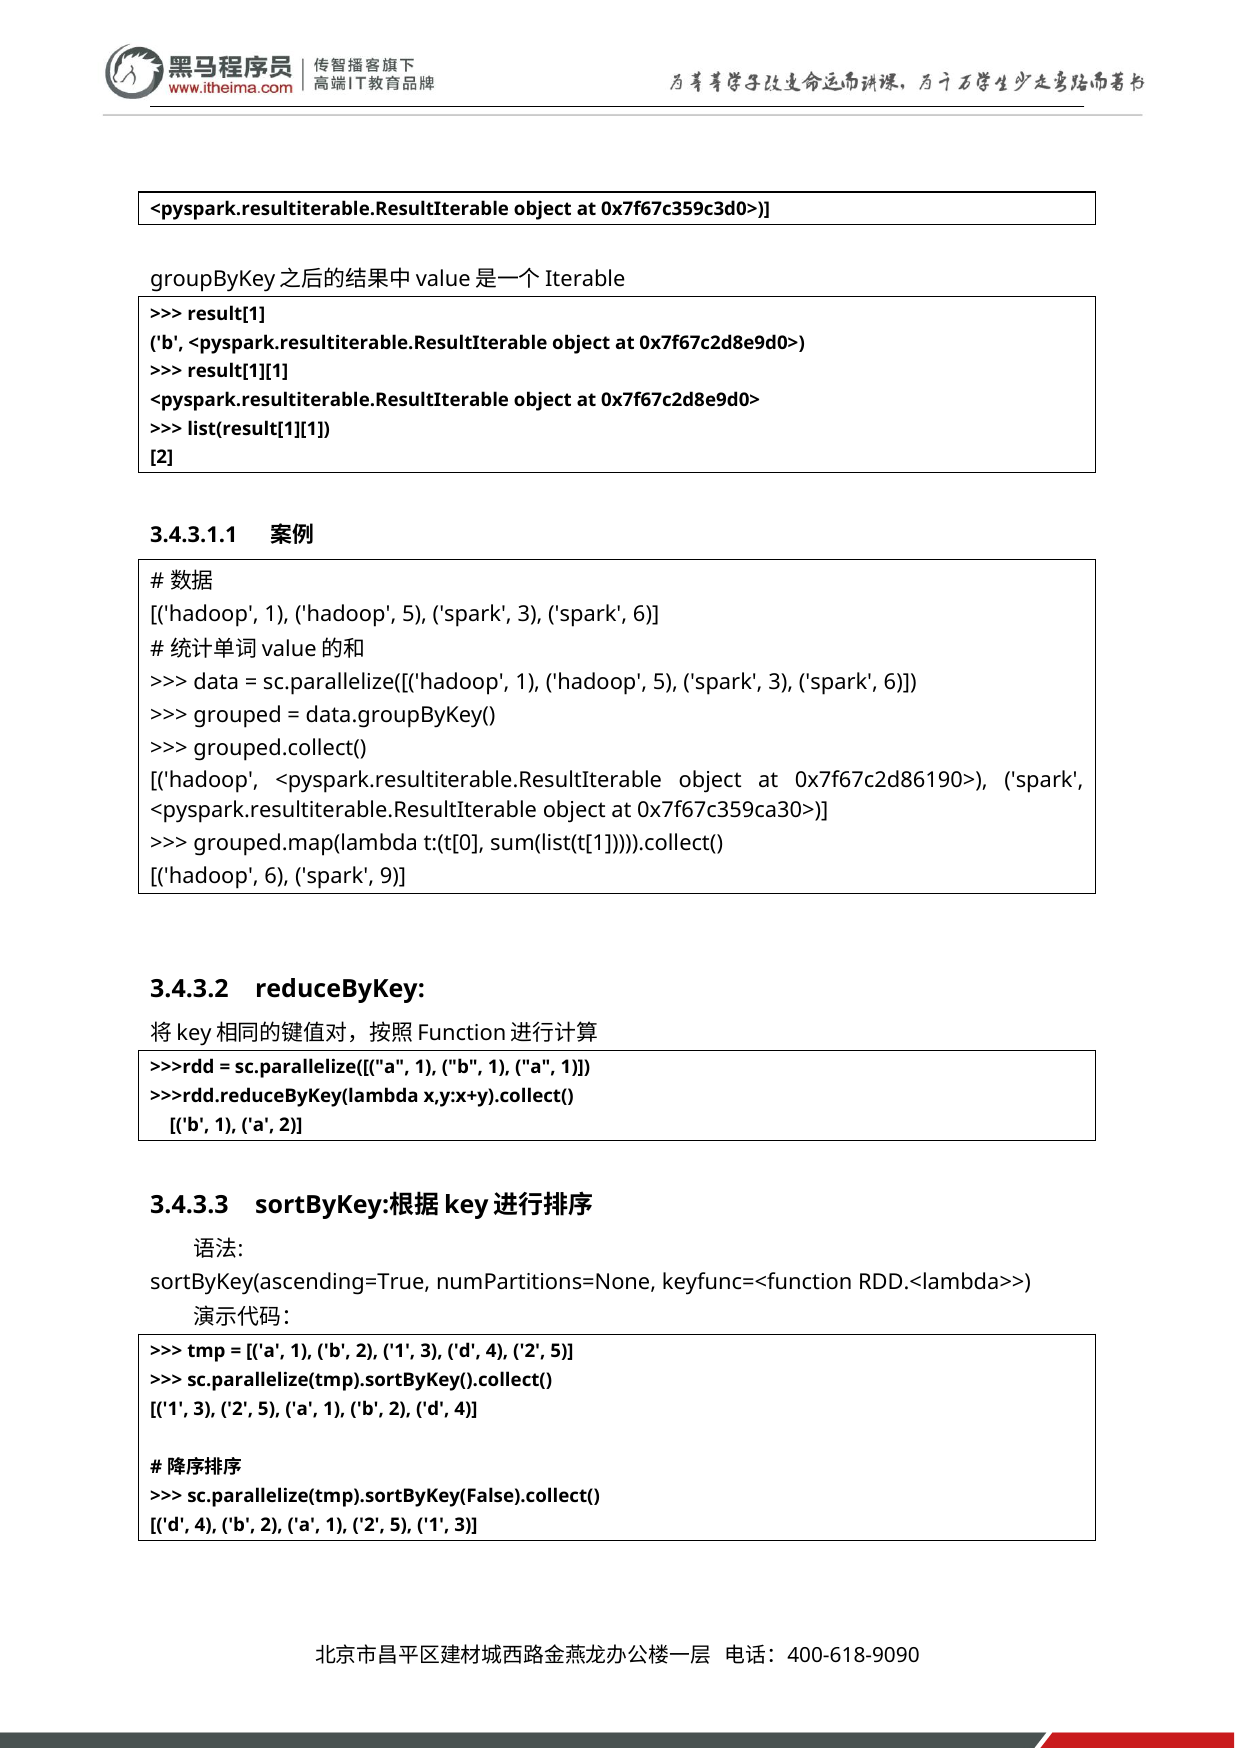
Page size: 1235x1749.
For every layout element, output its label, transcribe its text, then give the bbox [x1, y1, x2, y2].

table_header >>> result[1] ('b', <pyspark.resultiterable.ResultIterable object at 0x7f67c2d8e9d0>) >>> result[1][1] <pyspark.resultiterable.ResultIterable object at 0x7f67c2d8e9d0> >>> list(result[1][1]) [2] [139, 297, 1095, 472]
text sortByKey(ascending=True, numPartitions=None, keyfunc=<function RDD.<lambda>>) [150, 1266, 1084, 1296]
text 将key相同的键值对，按照Function进行计算 [150, 1015, 1084, 1047]
text groupByKey之后的结果中 value是一个Iterable [150, 261, 1084, 293]
text 语法: [150, 1231, 1084, 1263]
table_header >>>rdd = sc.parallelize([("a", 1), ("b", 1), ("a", 1)]) >>>rdd.reduceByKey(lambda x,y:x+y).collect() [('b', 1), ('a', 2)] [139, 1051, 1095, 1140]
subtitle reduceByKey: [150, 970, 1084, 1004]
picture [0, 1673, 1235, 1748]
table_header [139, 1335, 1095, 1540]
subtitle sortByKey:根据key进行排序 [150, 1184, 1084, 1220]
subtitle 案例 [150, 517, 1084, 548]
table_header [139, 193, 1095, 224]
picture [0, 0, 1235, 123]
text 演示代码： [150, 1299, 1084, 1330]
table_header # 数据 [('hadoop', 1), ('hadoop', 5), ('spark', 3), ('spark', 6)] # 统计单词value的和 >>> data = sc.parallelize([('hadoop', 1), ('hadoop', 5), ('spark', 3), ('spark', 6)]) >>> grouped = data.groupByKey() >>> grouped.collect() [('hadoop', <pyspark.resultiterable.ResultIterable object at 0x7f67c2d86190>), ('spark', <pyspark.resultiterable.ResultIterable object at 0x7f67c359ca30>)] >>> grouped.map(lambda t:(t[0], sum(list(t[1])))).collect() [('hadoop', 6), ('spark', 9)] [139, 560, 1095, 893]
